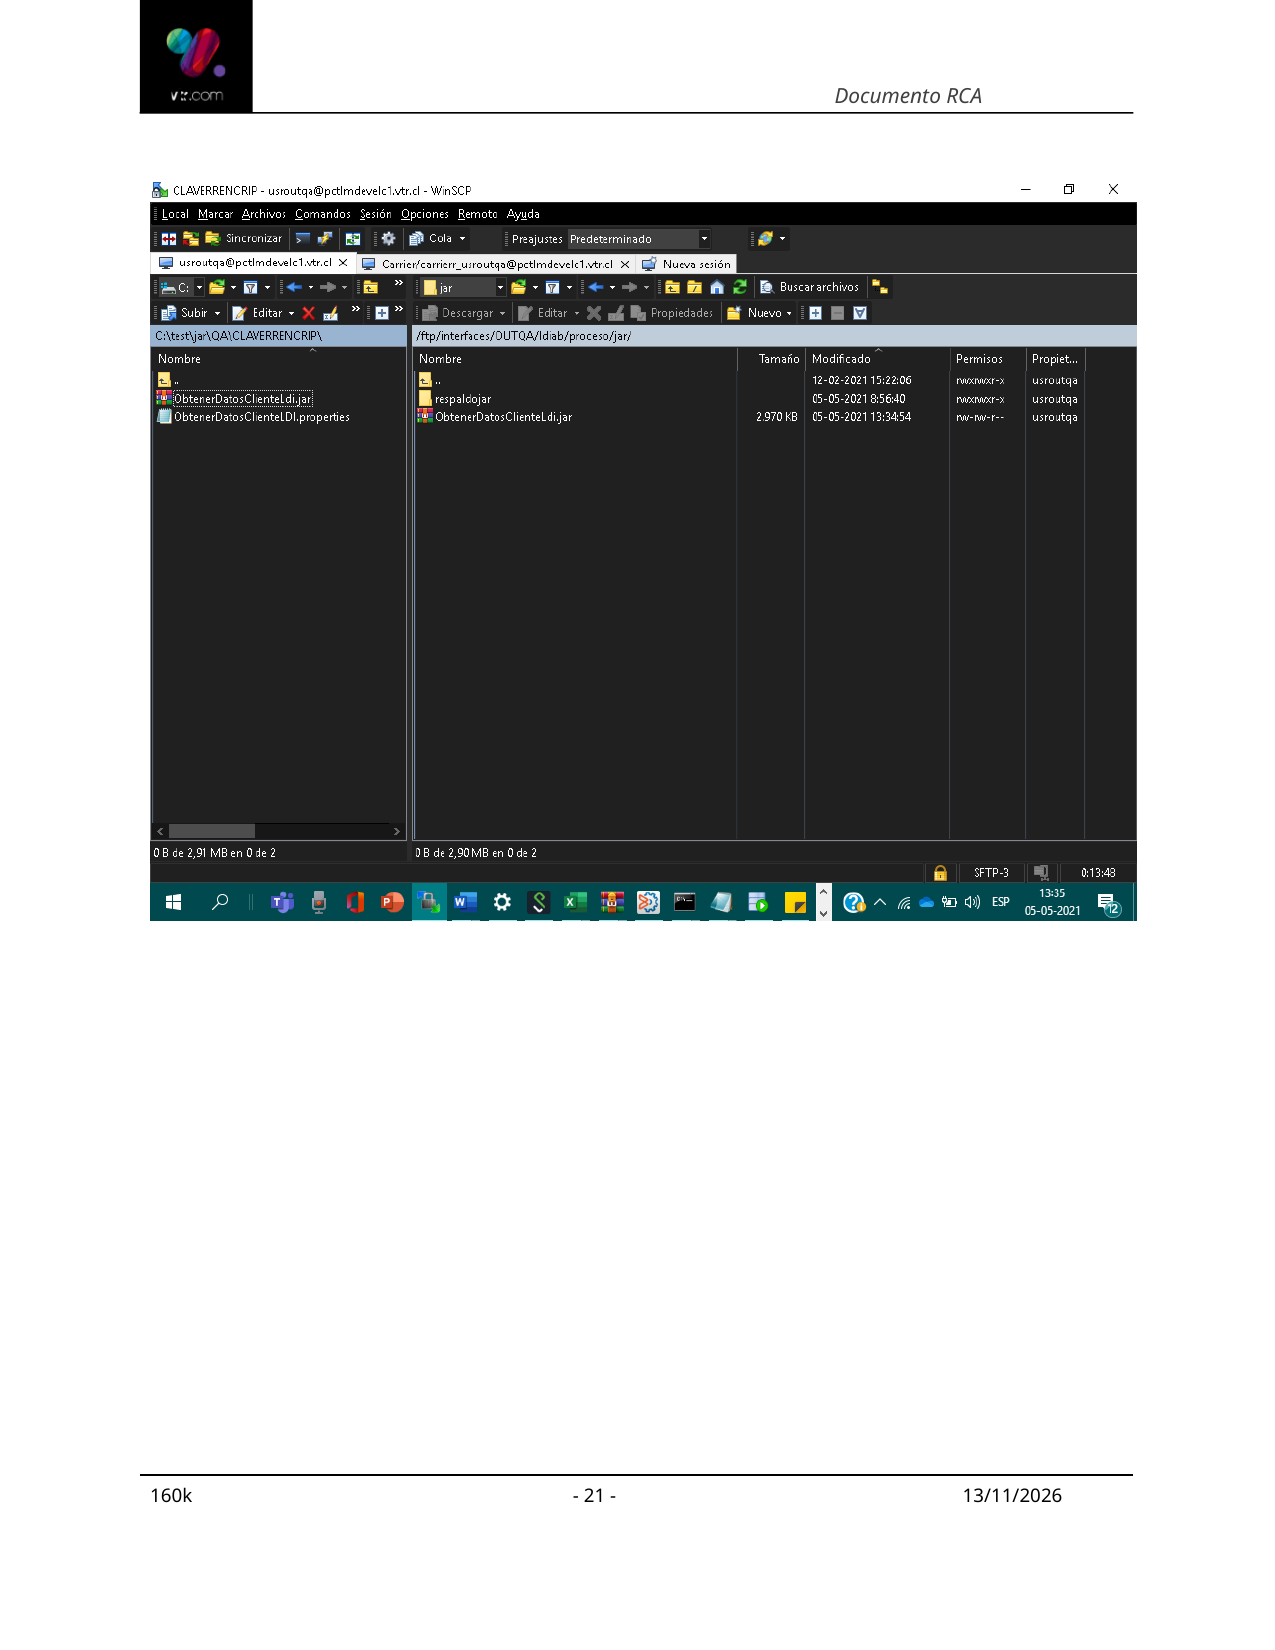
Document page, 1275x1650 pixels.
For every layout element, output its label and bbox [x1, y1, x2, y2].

picture [150, 180, 1137, 921]
picture [166, 28, 226, 101]
